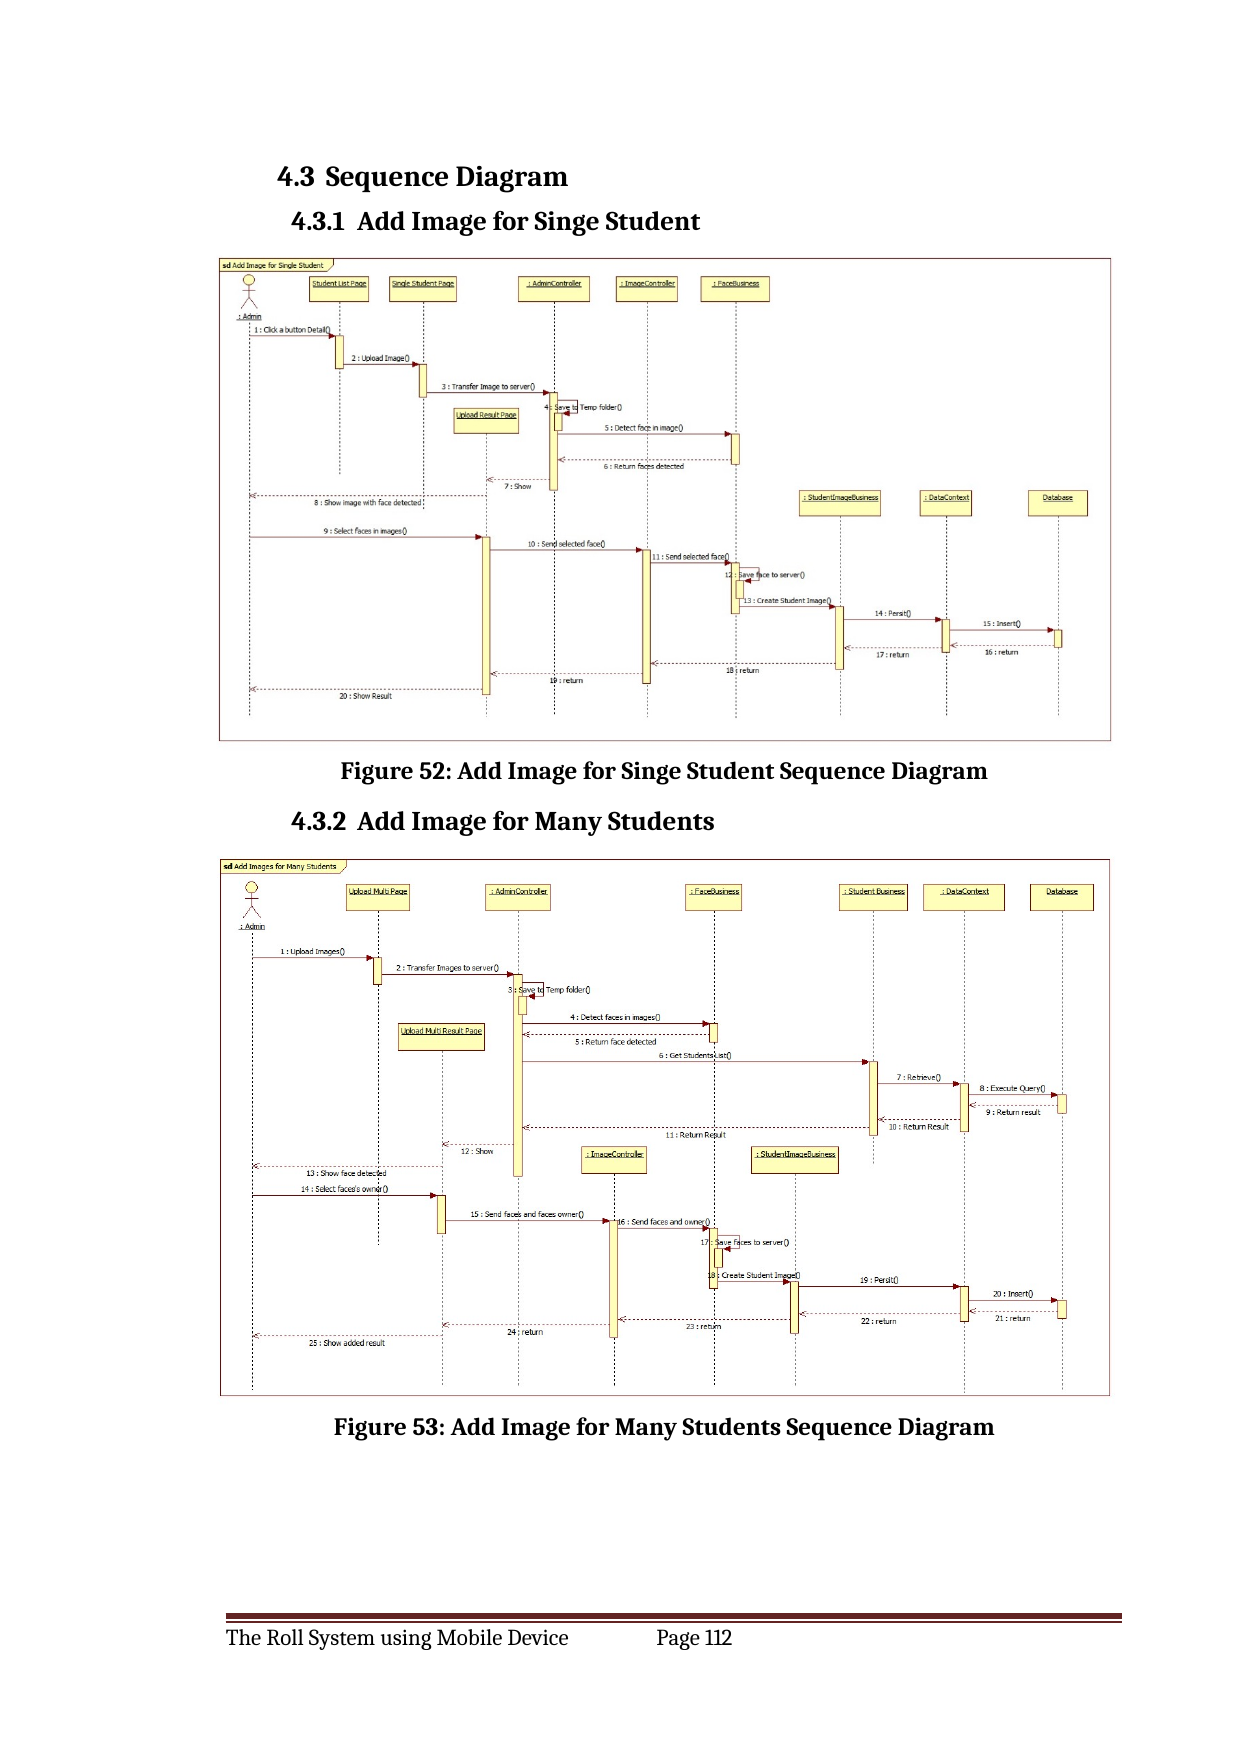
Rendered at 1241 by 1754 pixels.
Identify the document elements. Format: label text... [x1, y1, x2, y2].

subtitle Sequence Diagram [277, 160, 1122, 194]
text Figure 52: Add Image for Singe Student Sequence Diagram [207, 757, 1122, 785]
subtitle Add Image for Singe Student [291, 206, 1122, 237]
text Figure 53: Add Image for Many Students Sequence Diagram [207, 1413, 1122, 1442]
picture [206, 845, 1123, 1409]
picture [206, 245, 1123, 753]
subtitle Add Image for Many Students [291, 806, 1122, 837]
